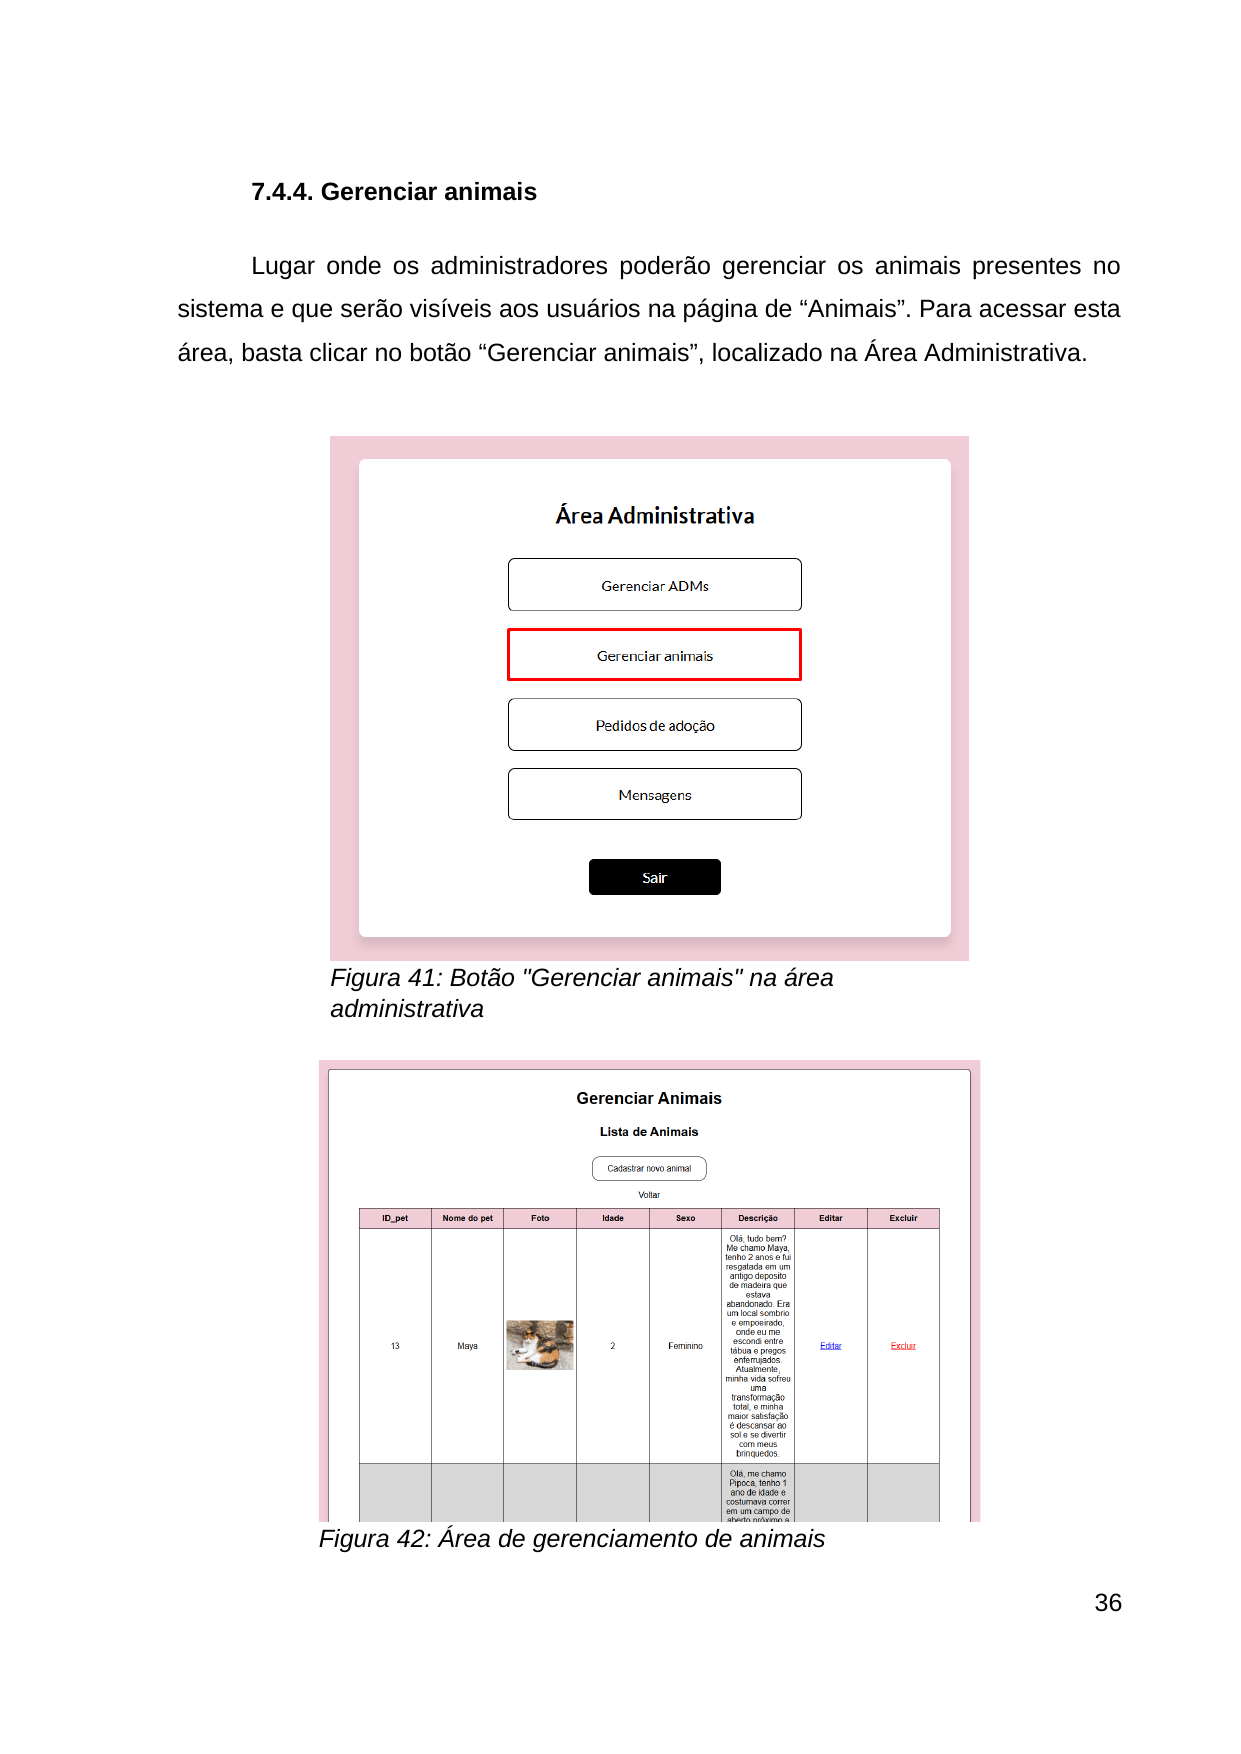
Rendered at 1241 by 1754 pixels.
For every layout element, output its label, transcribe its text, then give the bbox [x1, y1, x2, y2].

list Lugar onde os administradores poderão gerenciar os animais presentes no sistema e que serão visíveis aos usuários na página de “Animais”. Para acessar esta área, basta clicar no botão “Gerenciar animais”, localizado na Área Administrativa. [177, 251, 1122, 366]
picture [318, 1060, 981, 1522]
picture [330, 436, 969, 961]
subtitle Gerenciar animais [177, 177, 1122, 206]
